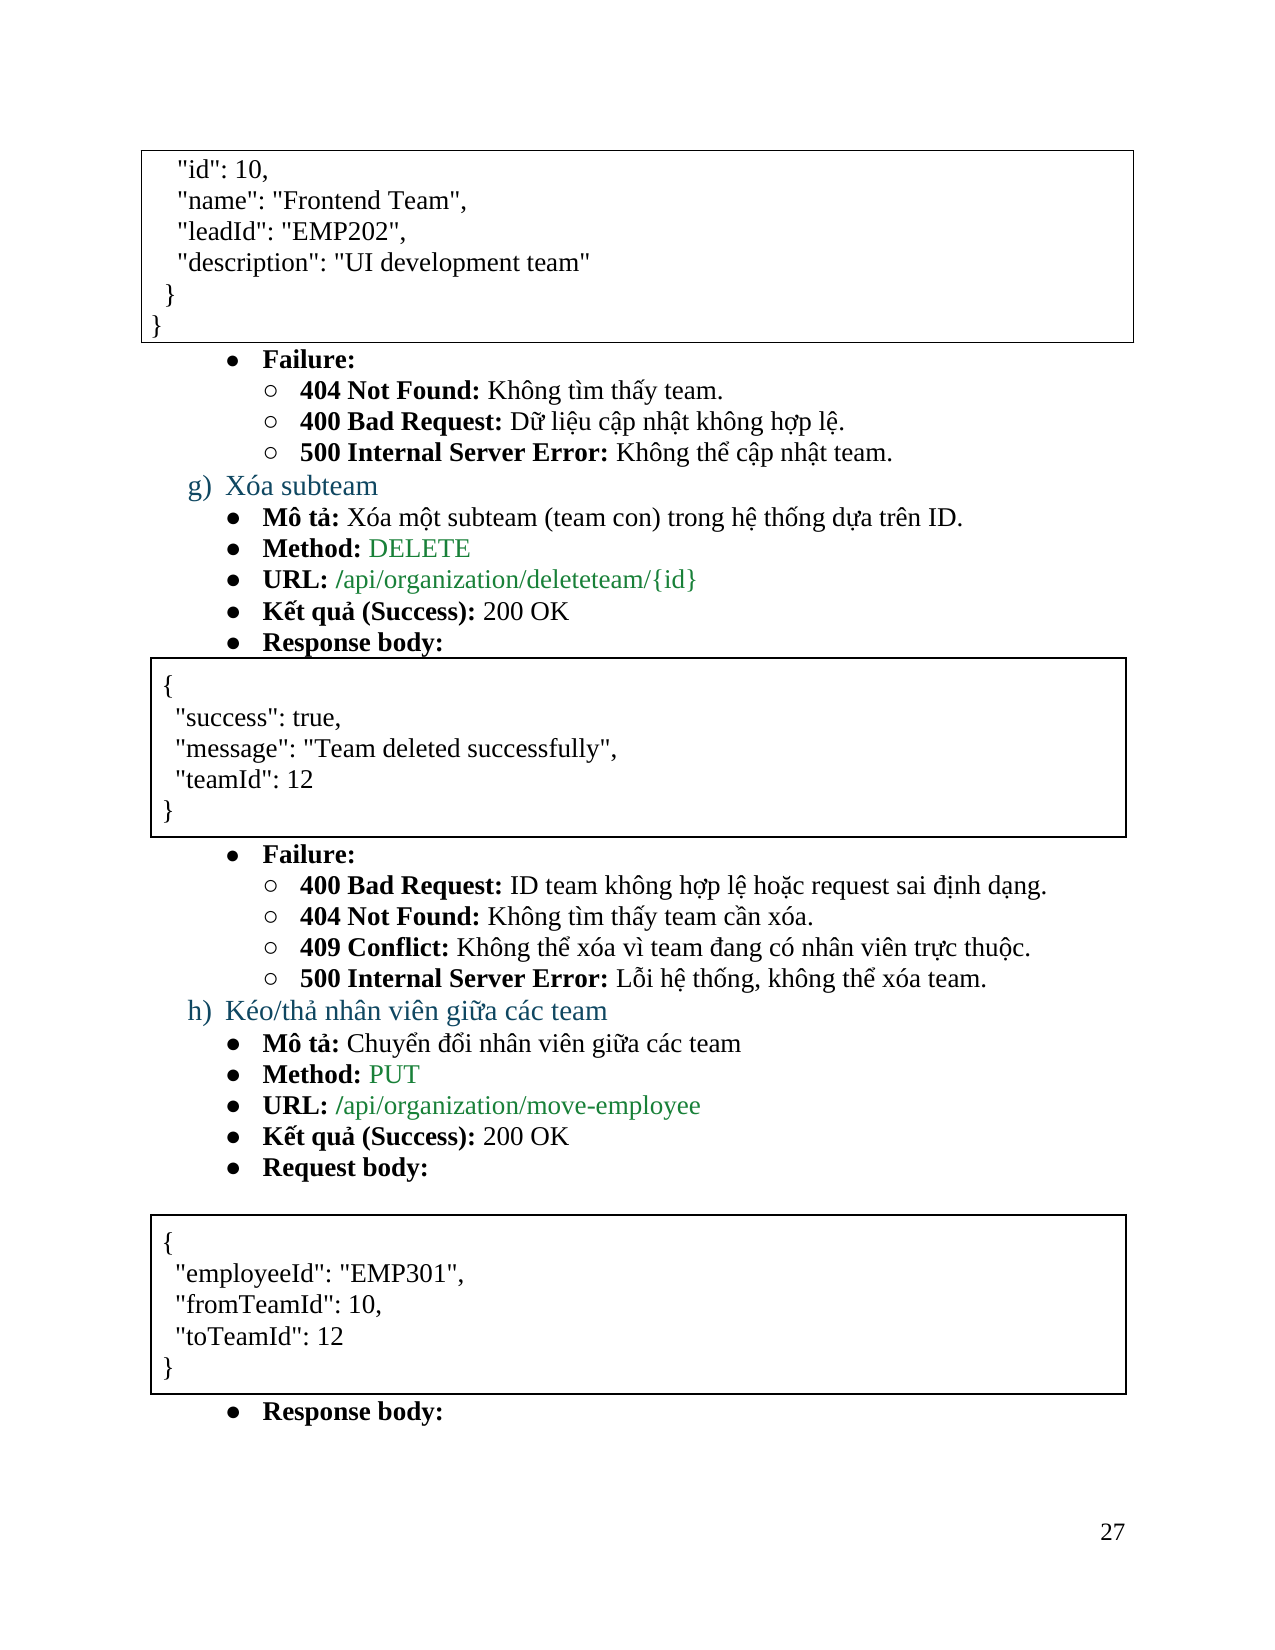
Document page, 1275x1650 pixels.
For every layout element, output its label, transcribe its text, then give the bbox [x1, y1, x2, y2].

text "name": "Frontend Team", [150, 184, 1125, 215]
table_header [152, 1216, 1125, 1392]
text "leadId": "EMP202", [150, 215, 1125, 247]
list 404 Not Found: Không tìm thấy team. [262, 374, 1125, 405]
list URL: /api/organization/move-employee [225, 1089, 1125, 1120]
subtitle Kéo/thả nhân viên giữa các team [187, 993, 1125, 1027]
list Kết quả (Success): 200 OK [225, 1120, 1125, 1152]
list Response body: [225, 626, 1125, 657]
list Mô tả: Chuyển đổi nhân viên giữa các team [225, 1027, 1125, 1058]
list Mô tả: Xóa một subteam (team con) trong hệ thống dựa trên ID. [225, 501, 1125, 532]
subtitle Xóa subteam [187, 468, 1125, 501]
text } [150, 278, 1125, 306]
list Method: PUT [225, 1058, 1125, 1089]
list 409 Conflict: Không thể xóa vì team đang có nhân viên trực thuộc. [262, 931, 1125, 962]
list Request body: [225, 1152, 1125, 1183]
text } [142, 306, 1133, 342]
list Failure: [225, 838, 1125, 869]
list 500 Internal Server Error: Không thể cập nhật team. [262, 437, 1125, 468]
list Method: DELETE [225, 532, 1125, 563]
list Response body: [225, 1395, 1125, 1426]
list 400 Bad Request: Dữ liệu cập nhật không hợp lệ. [262, 405, 1125, 437]
list 400 Bad Request: ID team không hợp lệ hoặc request sai định dạng. [262, 869, 1125, 900]
table_header [152, 659, 1125, 836]
list URL: /api/organization/deleteteam/{id} [225, 563, 1125, 595]
list Kết quả (Success): 200 OK [225, 595, 1125, 626]
text "id": 10, [142, 151, 1133, 184]
list 500 Internal Server Error: Lỗi hệ thống, không thể xóa team. [262, 962, 1125, 993]
text "description": "UI development team" [150, 247, 1125, 278]
list 404 Not Found: Không tìm thấy team cần xóa. [262, 900, 1125, 931]
list Failure: [225, 343, 1125, 374]
